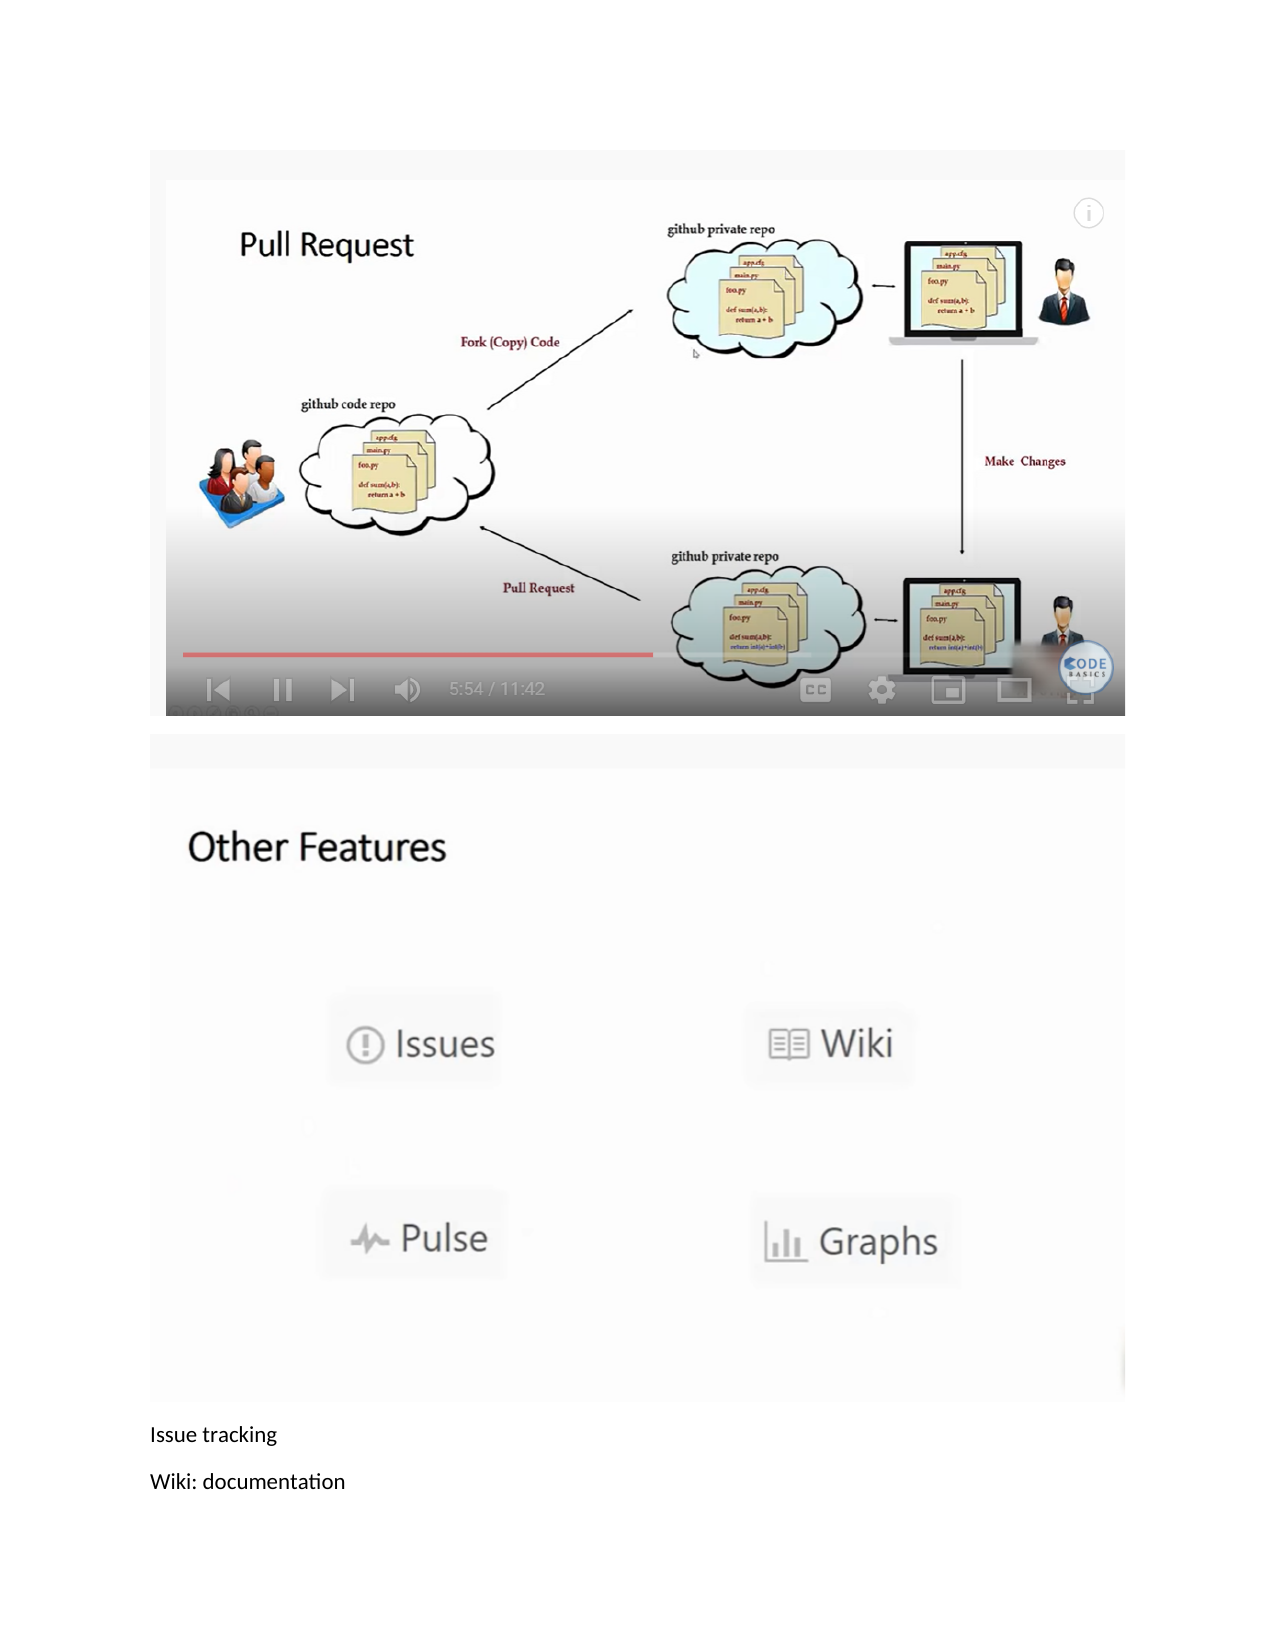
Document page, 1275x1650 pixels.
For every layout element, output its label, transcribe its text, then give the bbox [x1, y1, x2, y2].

picture [150, 734, 1125, 1402]
text Wiki: documentation [150, 1467, 1125, 1495]
text Issue tracking [150, 1420, 1125, 1448]
picture [150, 150, 1125, 716]
